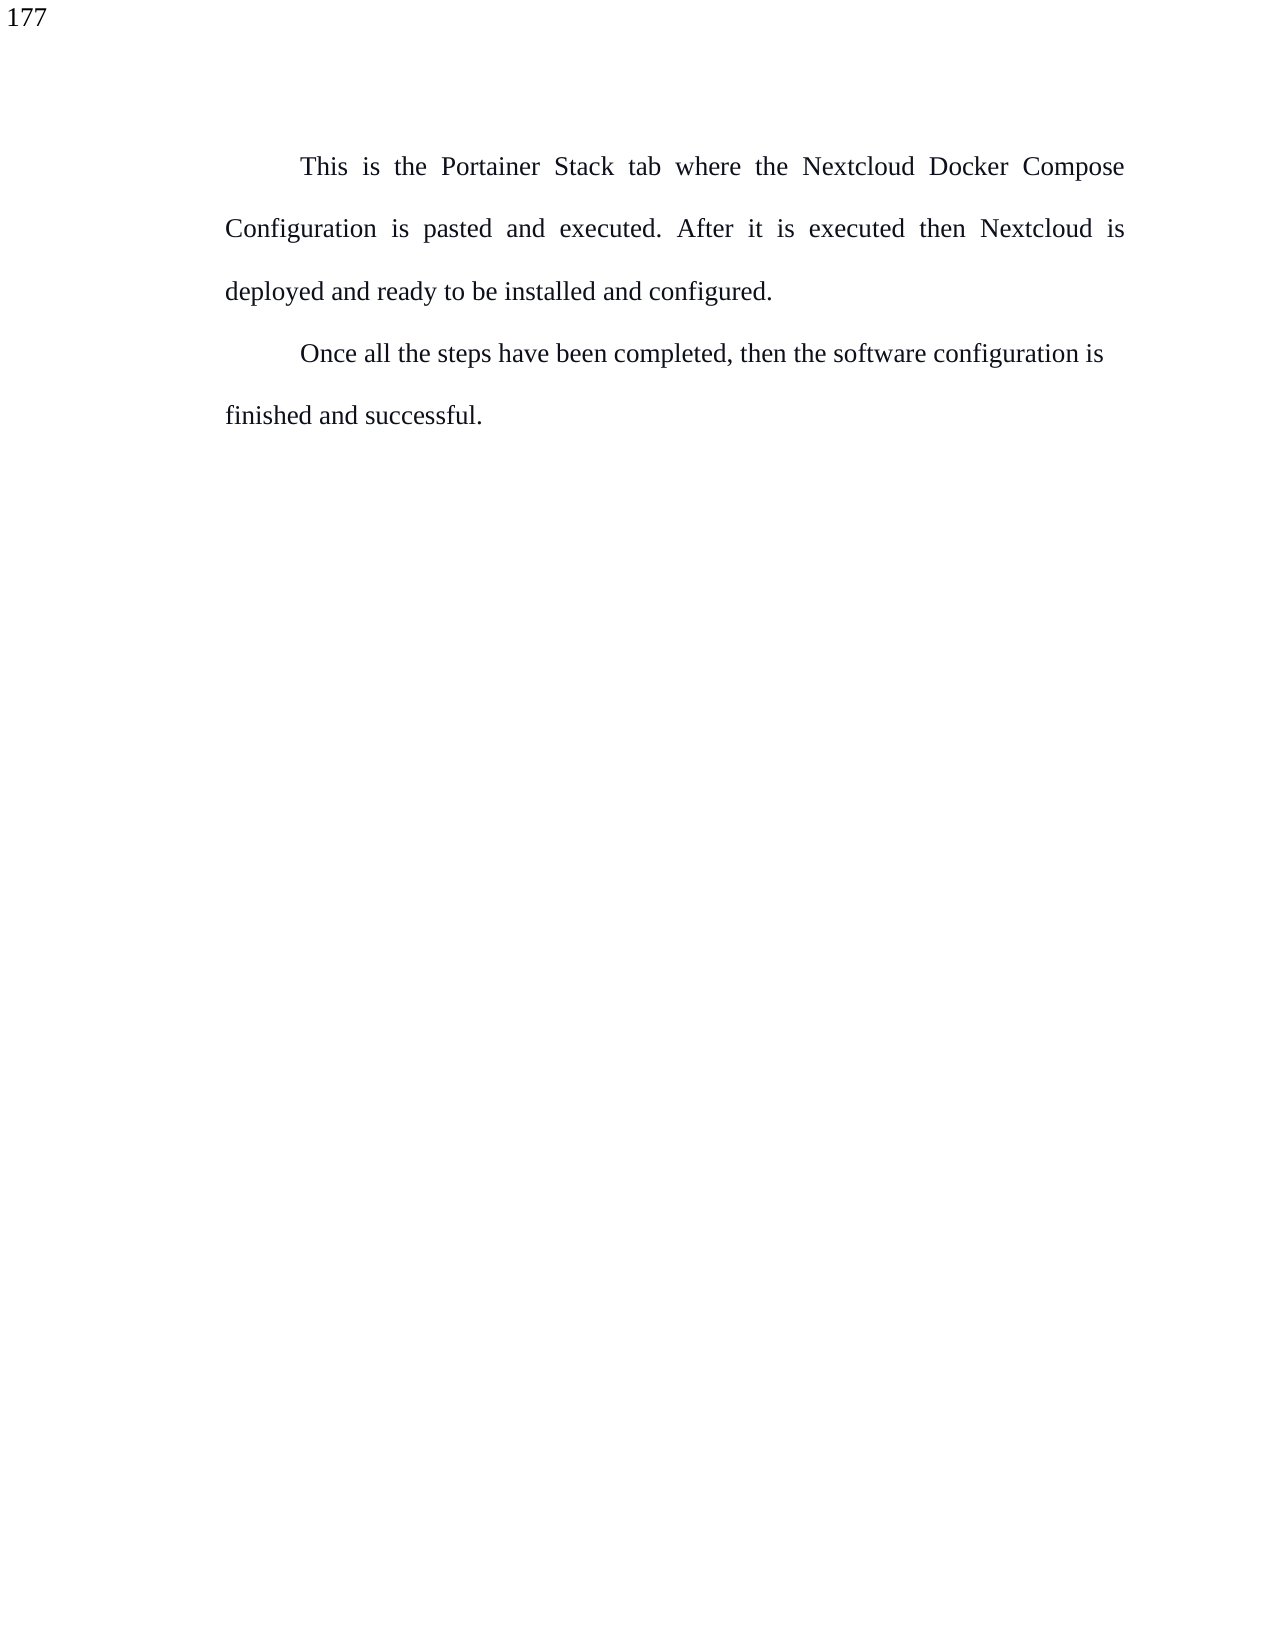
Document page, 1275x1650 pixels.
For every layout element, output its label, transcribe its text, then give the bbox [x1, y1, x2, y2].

text Once all the steps have been completed, then the software configuration is finished and successful. [225, 337, 1105, 430]
text This is the Portainer Stack tab where the Nextcloud Docker Compose Configuration is pasted and executed. After it is executed then Nextcloud is deployed and ready to be installed and configured. [225, 150, 1125, 306]
